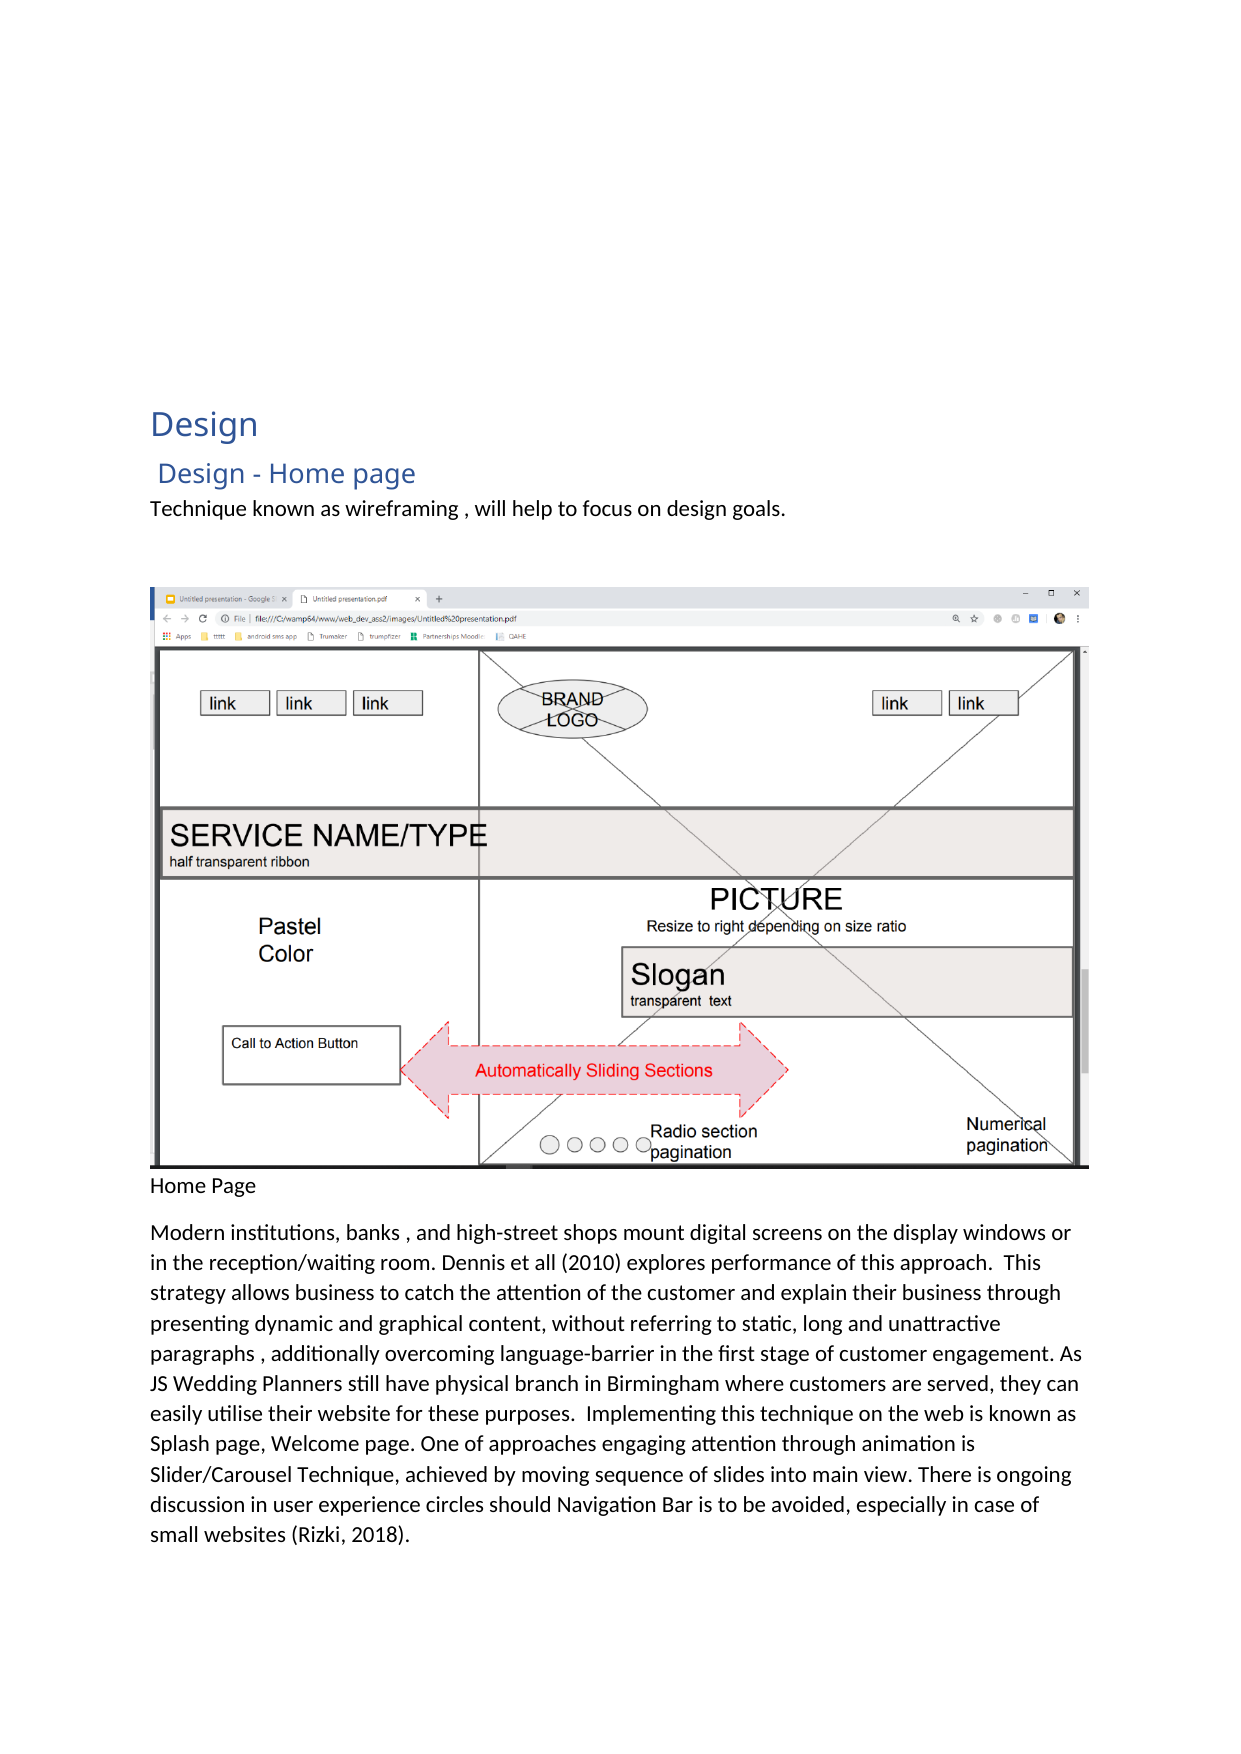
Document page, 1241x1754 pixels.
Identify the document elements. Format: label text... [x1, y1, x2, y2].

subtitle Design - Home page [150, 454, 1090, 491]
text Technique known as wireframing , will help to focus on design goals. [150, 494, 1090, 522]
text Modern institutions, banks , and high-street shops mount digital screens on the display windows or in the reception/waiting room. Dennis et all (2010) explores performance of this approach. This strategy allows business to catch the attention of the customer and explain their business through presenting dynamic and graphical content, without referring to static, long and unattractive paragraphs , additionally overcoming language-barrier in the first stage of customer engagement. As JS Wedding Planners still have physical branch in Birmingham where customers are served, they can easily utilise their website for these purposes. Implementing this technique on the web is known as Splash page, Welcome page. One of approaches engaging attention through animation is Slider/Carousel Technique, achieved by moving sequence of slides into main view. There is ongoing discussion in user experience circles should Navigation Bar is to be avoided, especially in case of small websites (Rizki, 2018). [150, 1218, 1090, 1548]
subtitle Design [150, 401, 1090, 446]
picture [150, 587, 1089, 1169]
